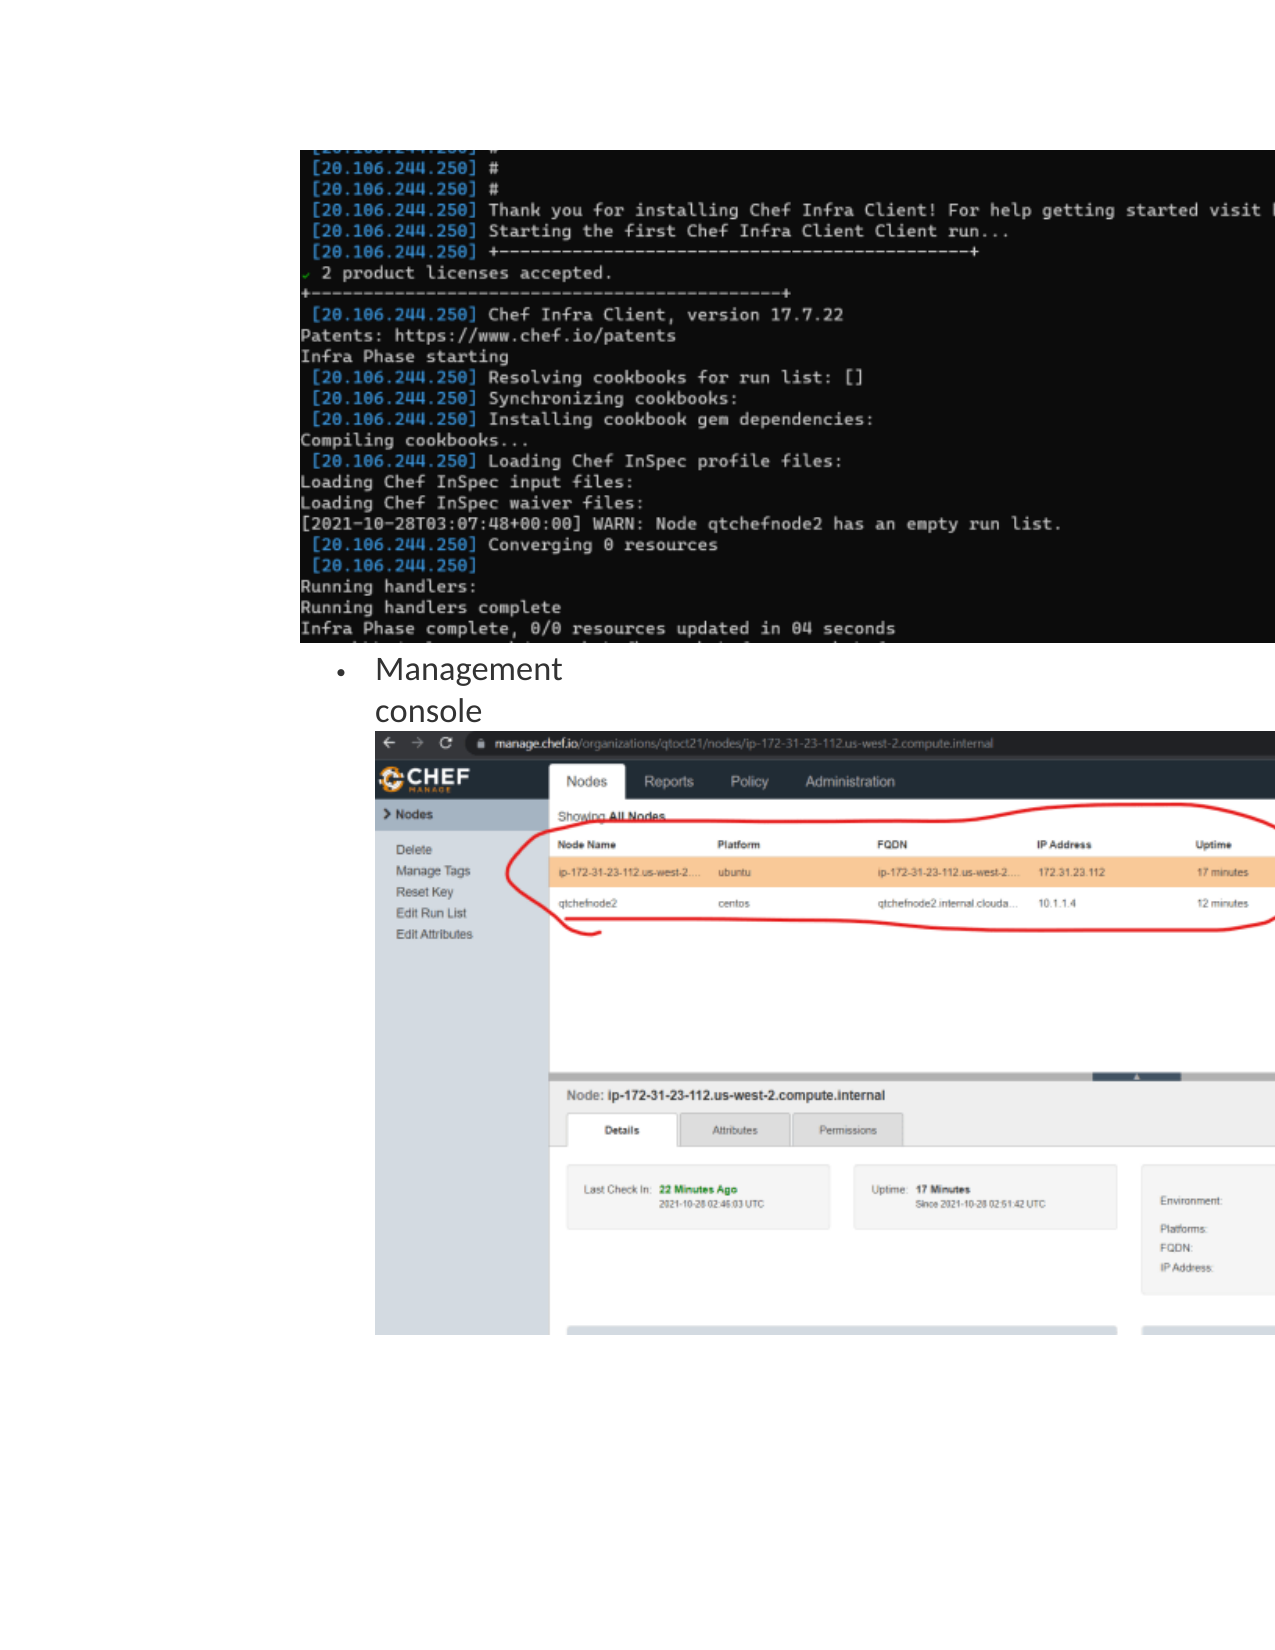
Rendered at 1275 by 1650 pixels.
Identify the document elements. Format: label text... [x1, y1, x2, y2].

picture [300, 150, 1275, 643]
picture [375, 731, 1275, 1335]
